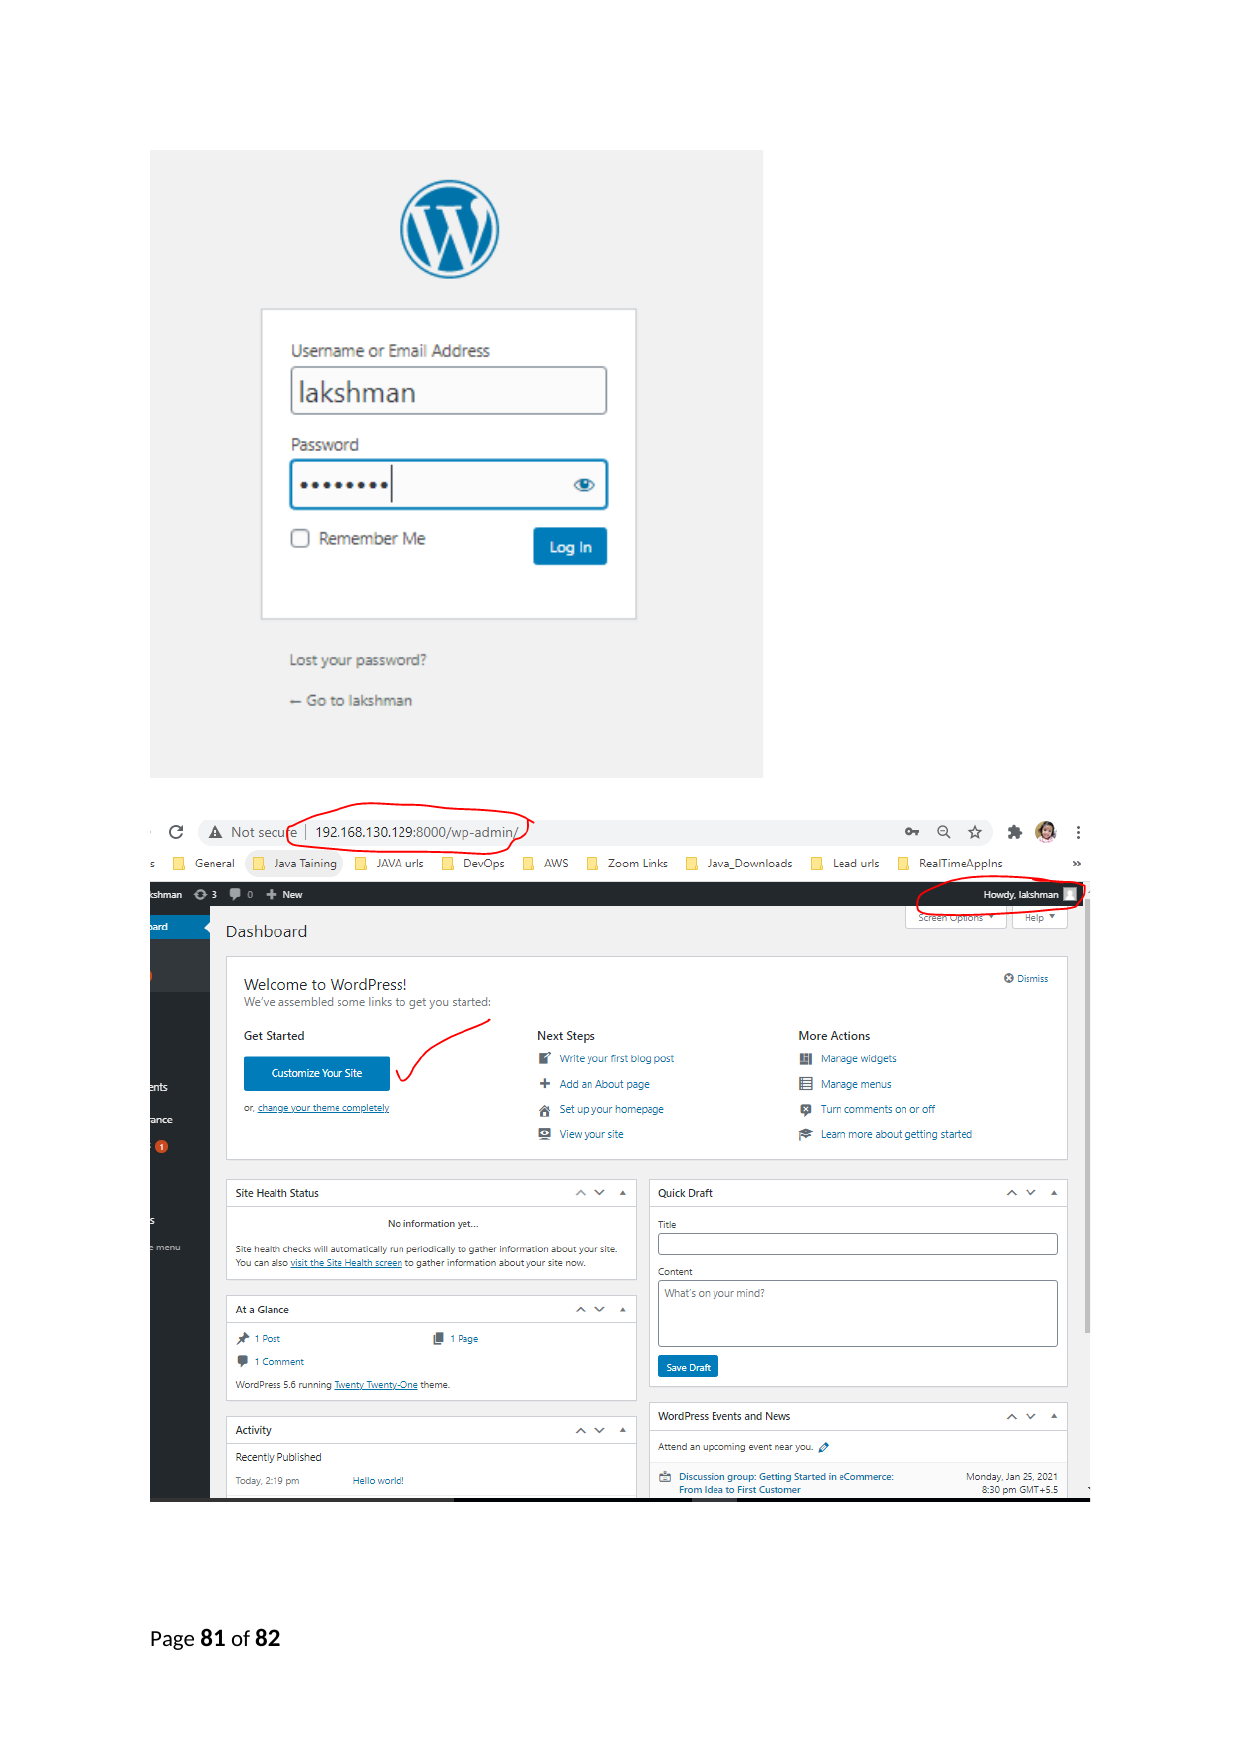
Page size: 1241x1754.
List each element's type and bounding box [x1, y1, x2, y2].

picture [150, 150, 764, 778]
picture [150, 802, 1091, 1502]
